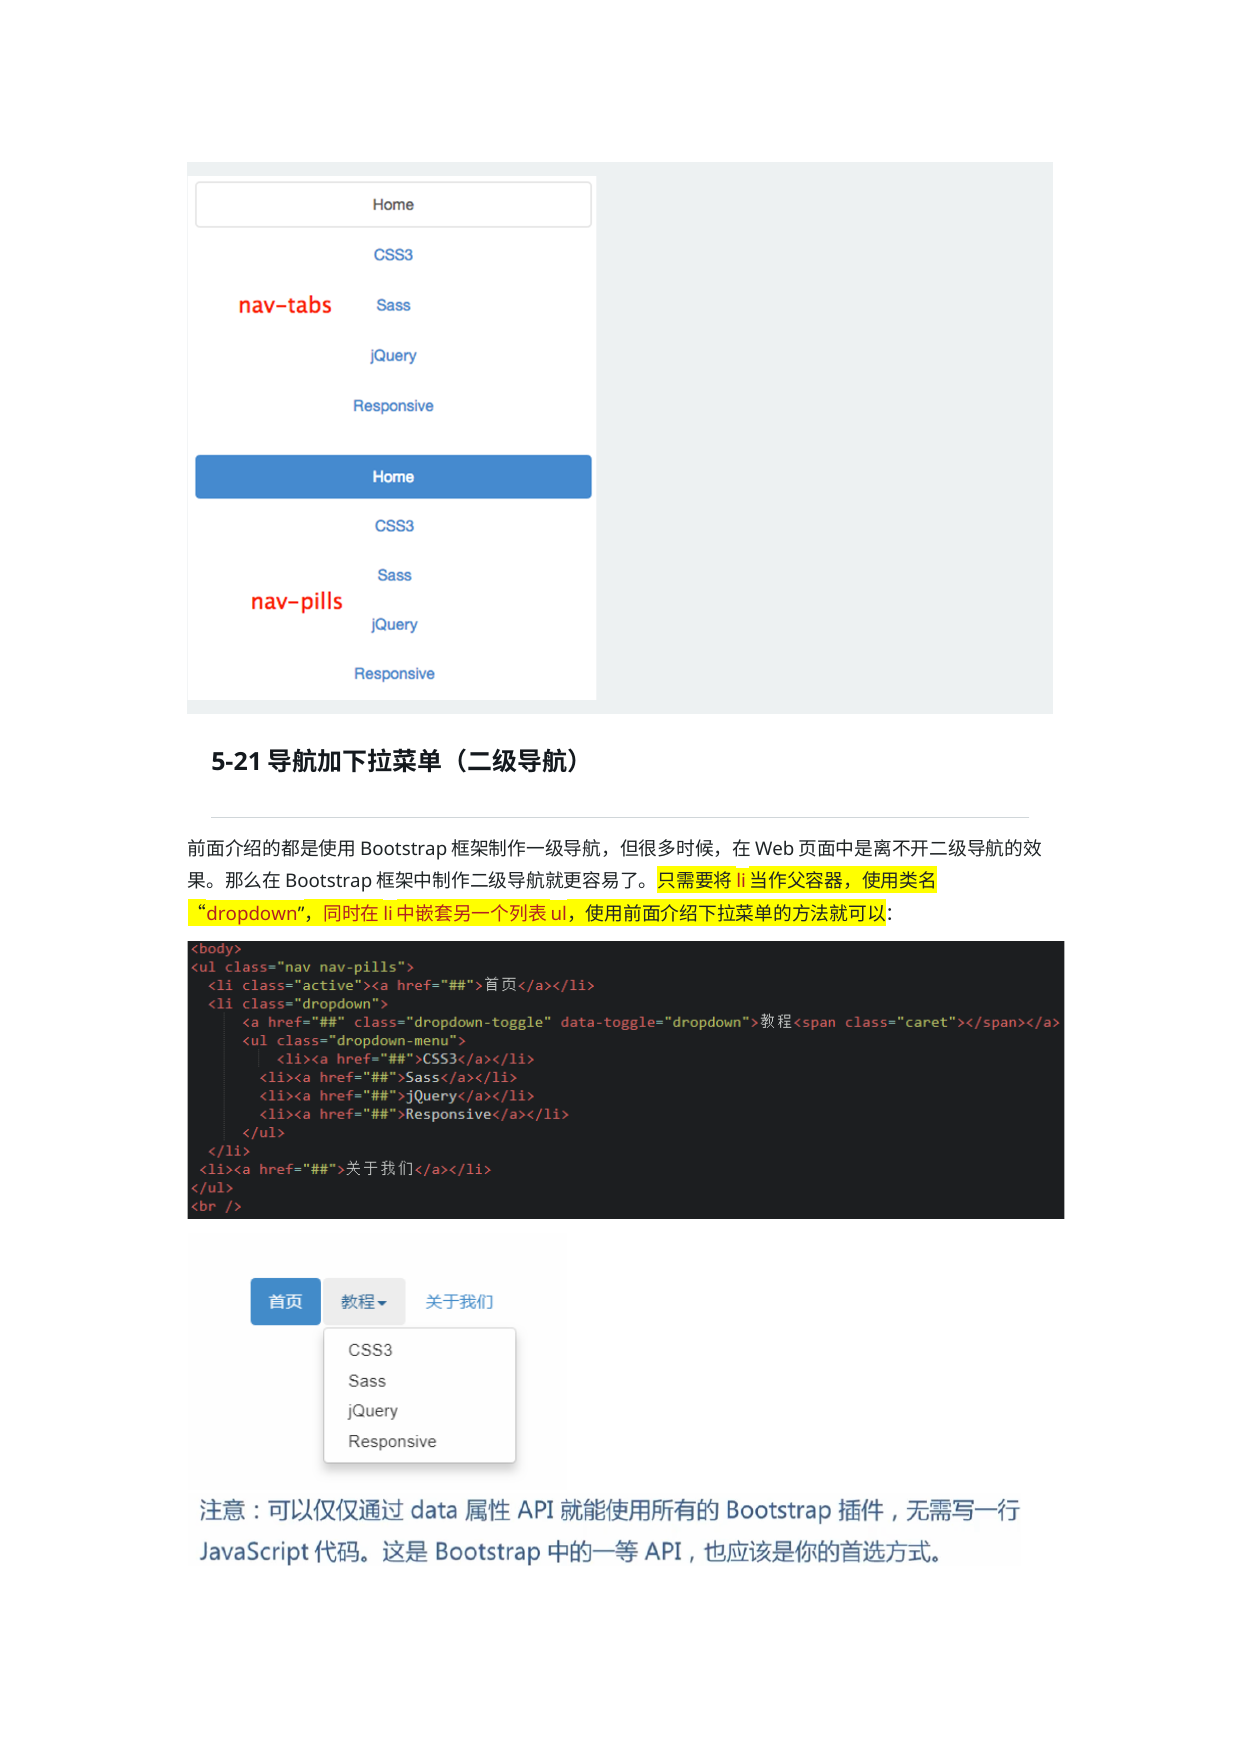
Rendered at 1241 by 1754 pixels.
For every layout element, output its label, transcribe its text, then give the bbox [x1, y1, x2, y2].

text 前面介绍的都是使用Bootstrap框架制作一级导航，但很多时候，在Web页面中是离不开二级导航的效果。那么在Bootstrap框架中制作二级导航就更容易了。只需要将li当作父容器，使用类名“dropdown”，同时在li中嵌套另一个列表ul，使用前面介绍下拉菜单的方法就可以： [187, 831, 1053, 928]
subtitle 5-21导航加下拉菜单（二级导航） [211, 727, 1029, 817]
picture [187, 176, 597, 700]
